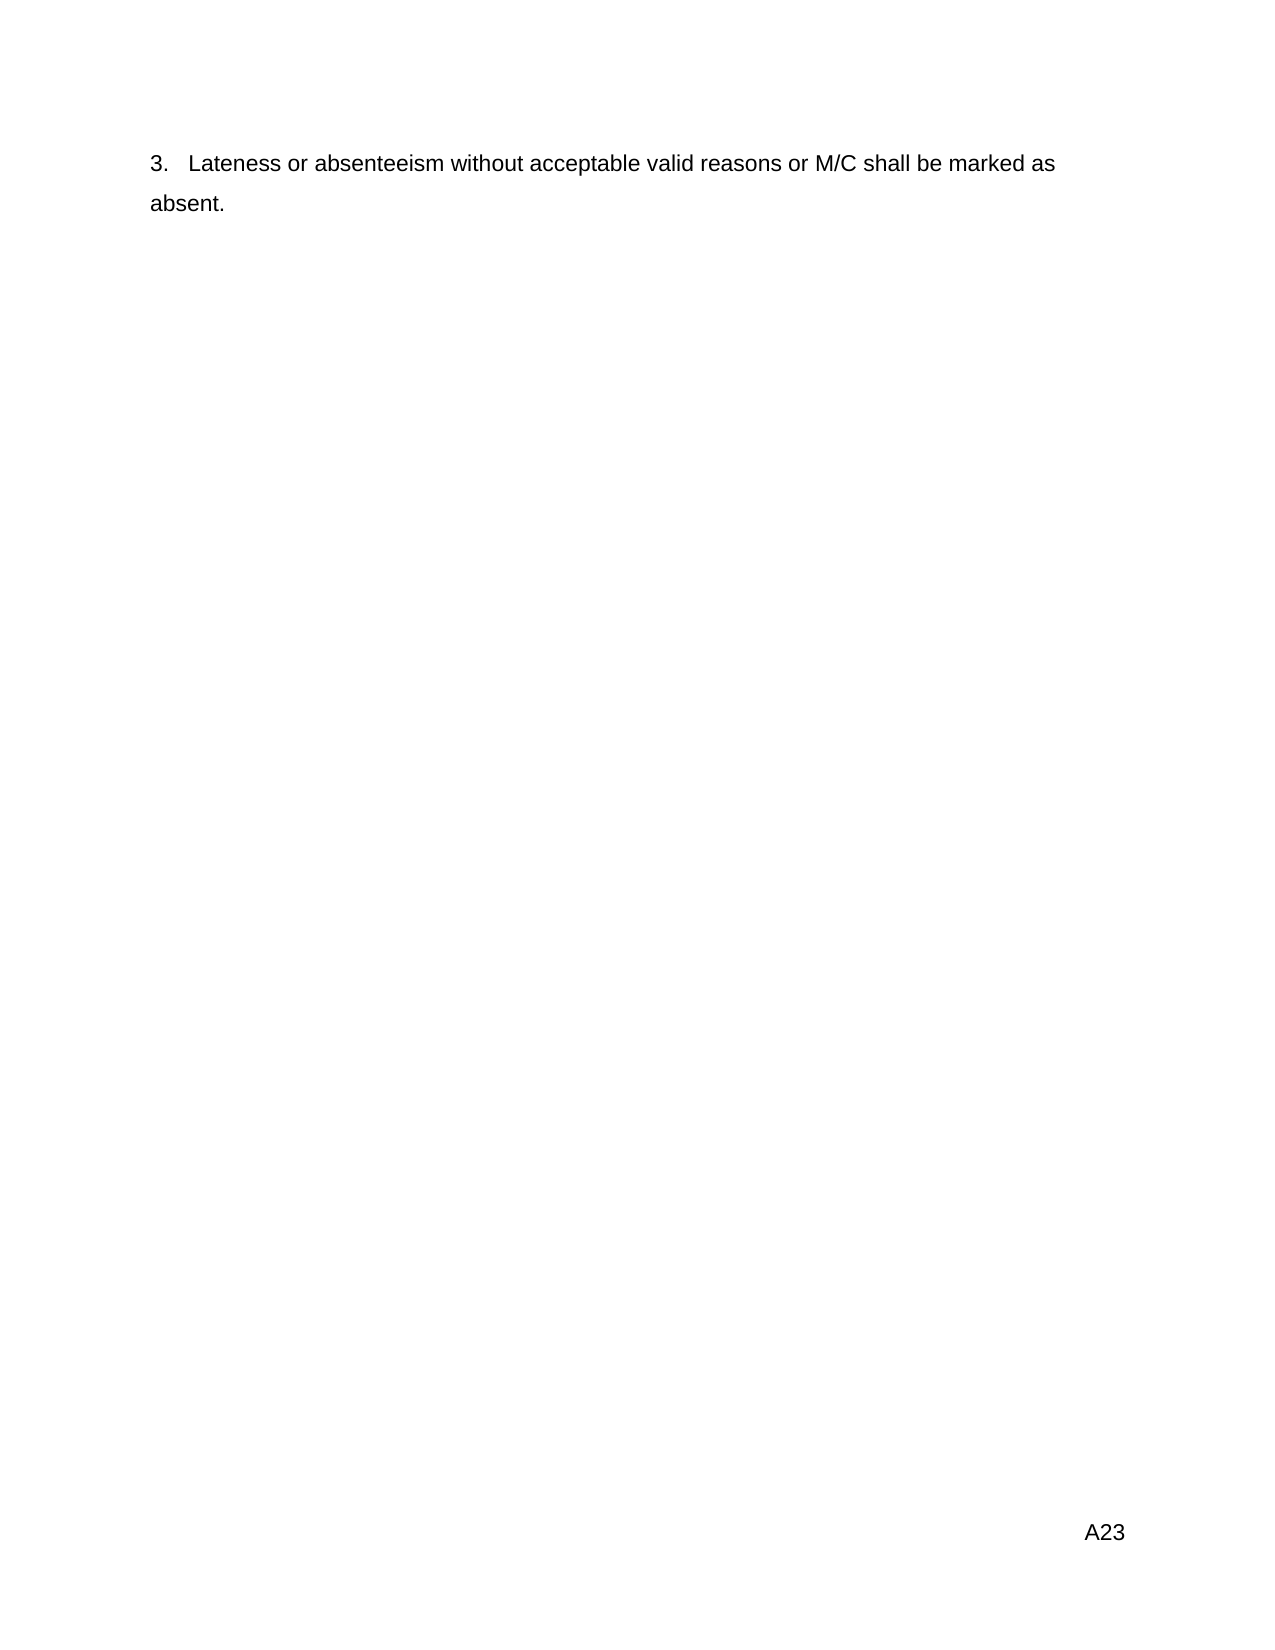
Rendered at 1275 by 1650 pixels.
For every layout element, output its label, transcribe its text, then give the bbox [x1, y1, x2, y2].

text 3. Lateness or absenteeism without acceptable valid reasons or M/C shall be marked as absent. [150, 150, 1125, 216]
